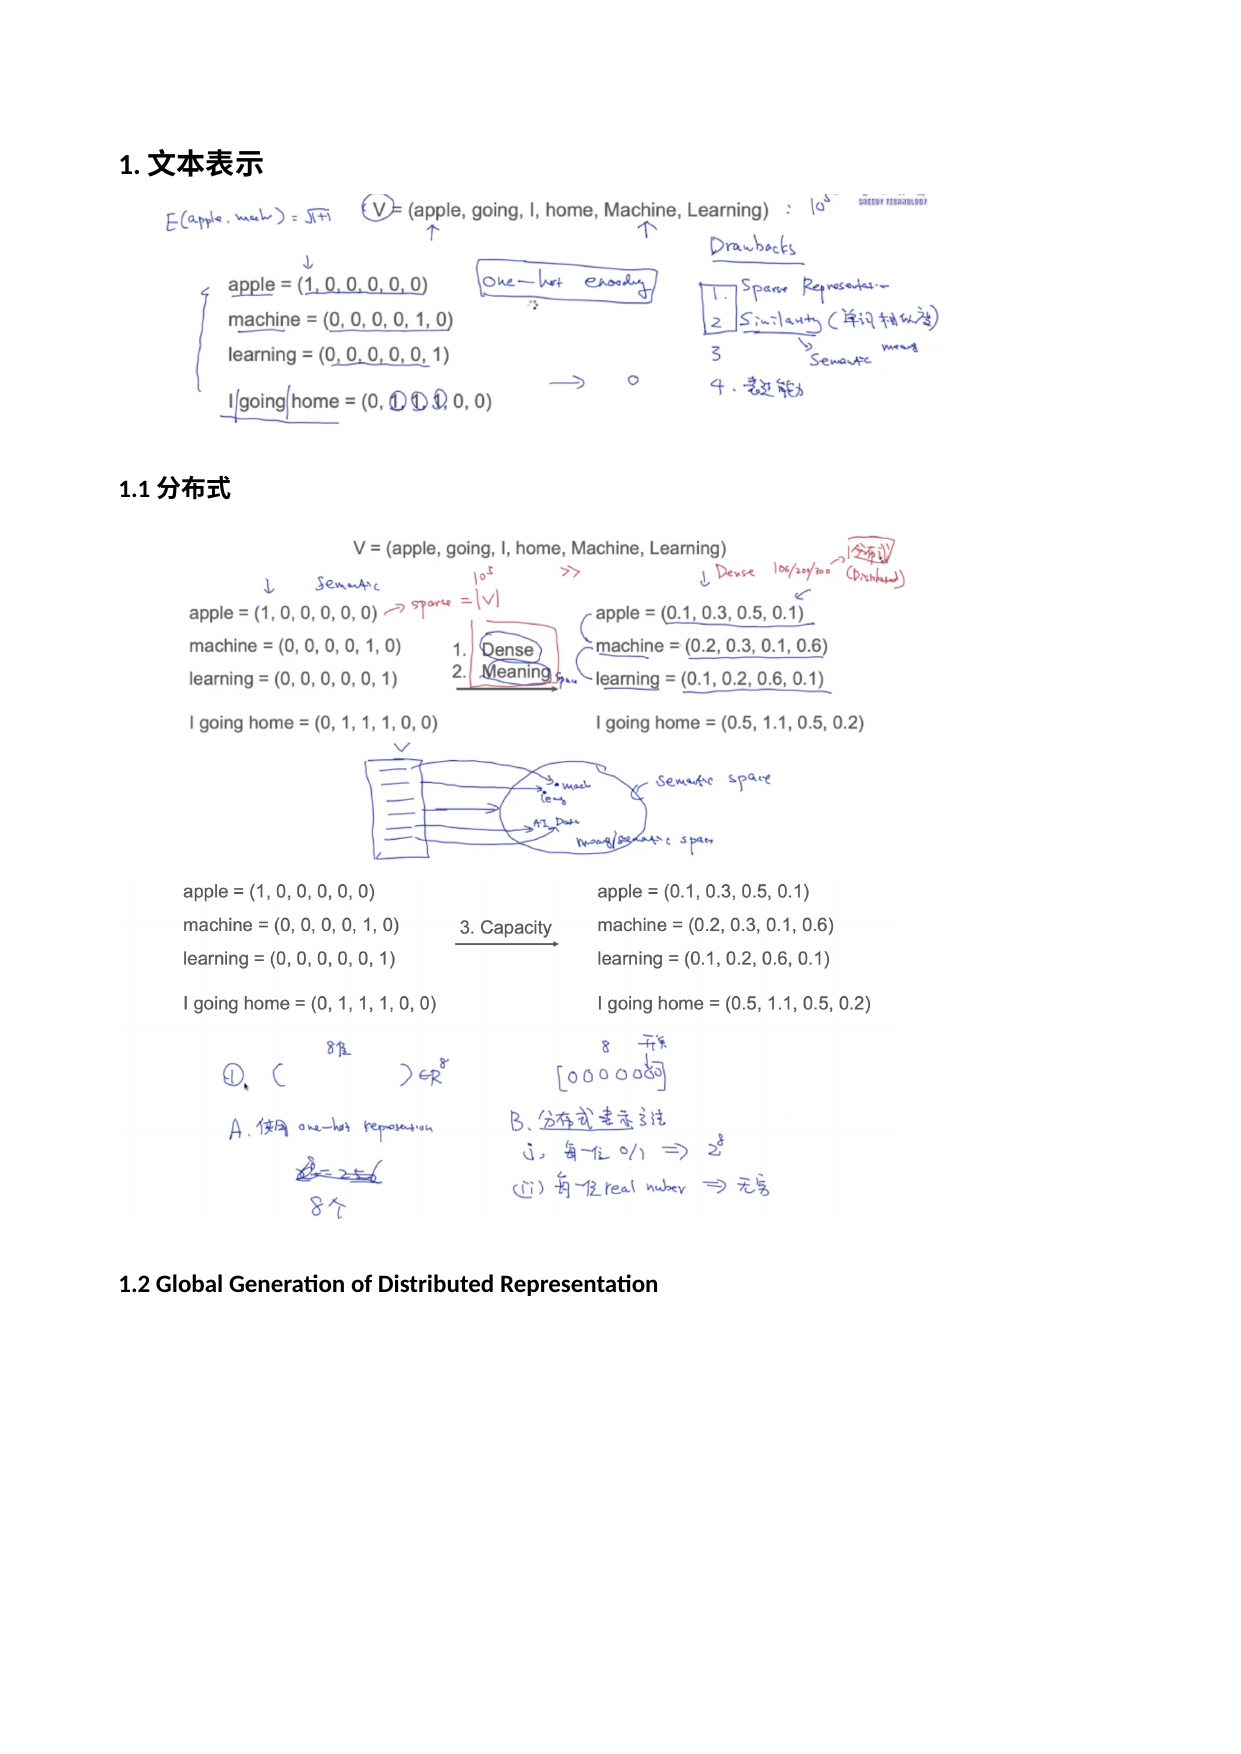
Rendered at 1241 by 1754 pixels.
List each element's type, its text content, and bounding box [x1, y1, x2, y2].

text 1.2 Global Generation of Distributed Representation [118, 1267, 1122, 1299]
picture [118, 519, 913, 873]
picture [118, 194, 956, 432]
text 1.1 分布式 [118, 454, 1122, 519]
text 1. 文本表示 [118, 129, 1122, 194]
picture [118, 877, 899, 1219]
